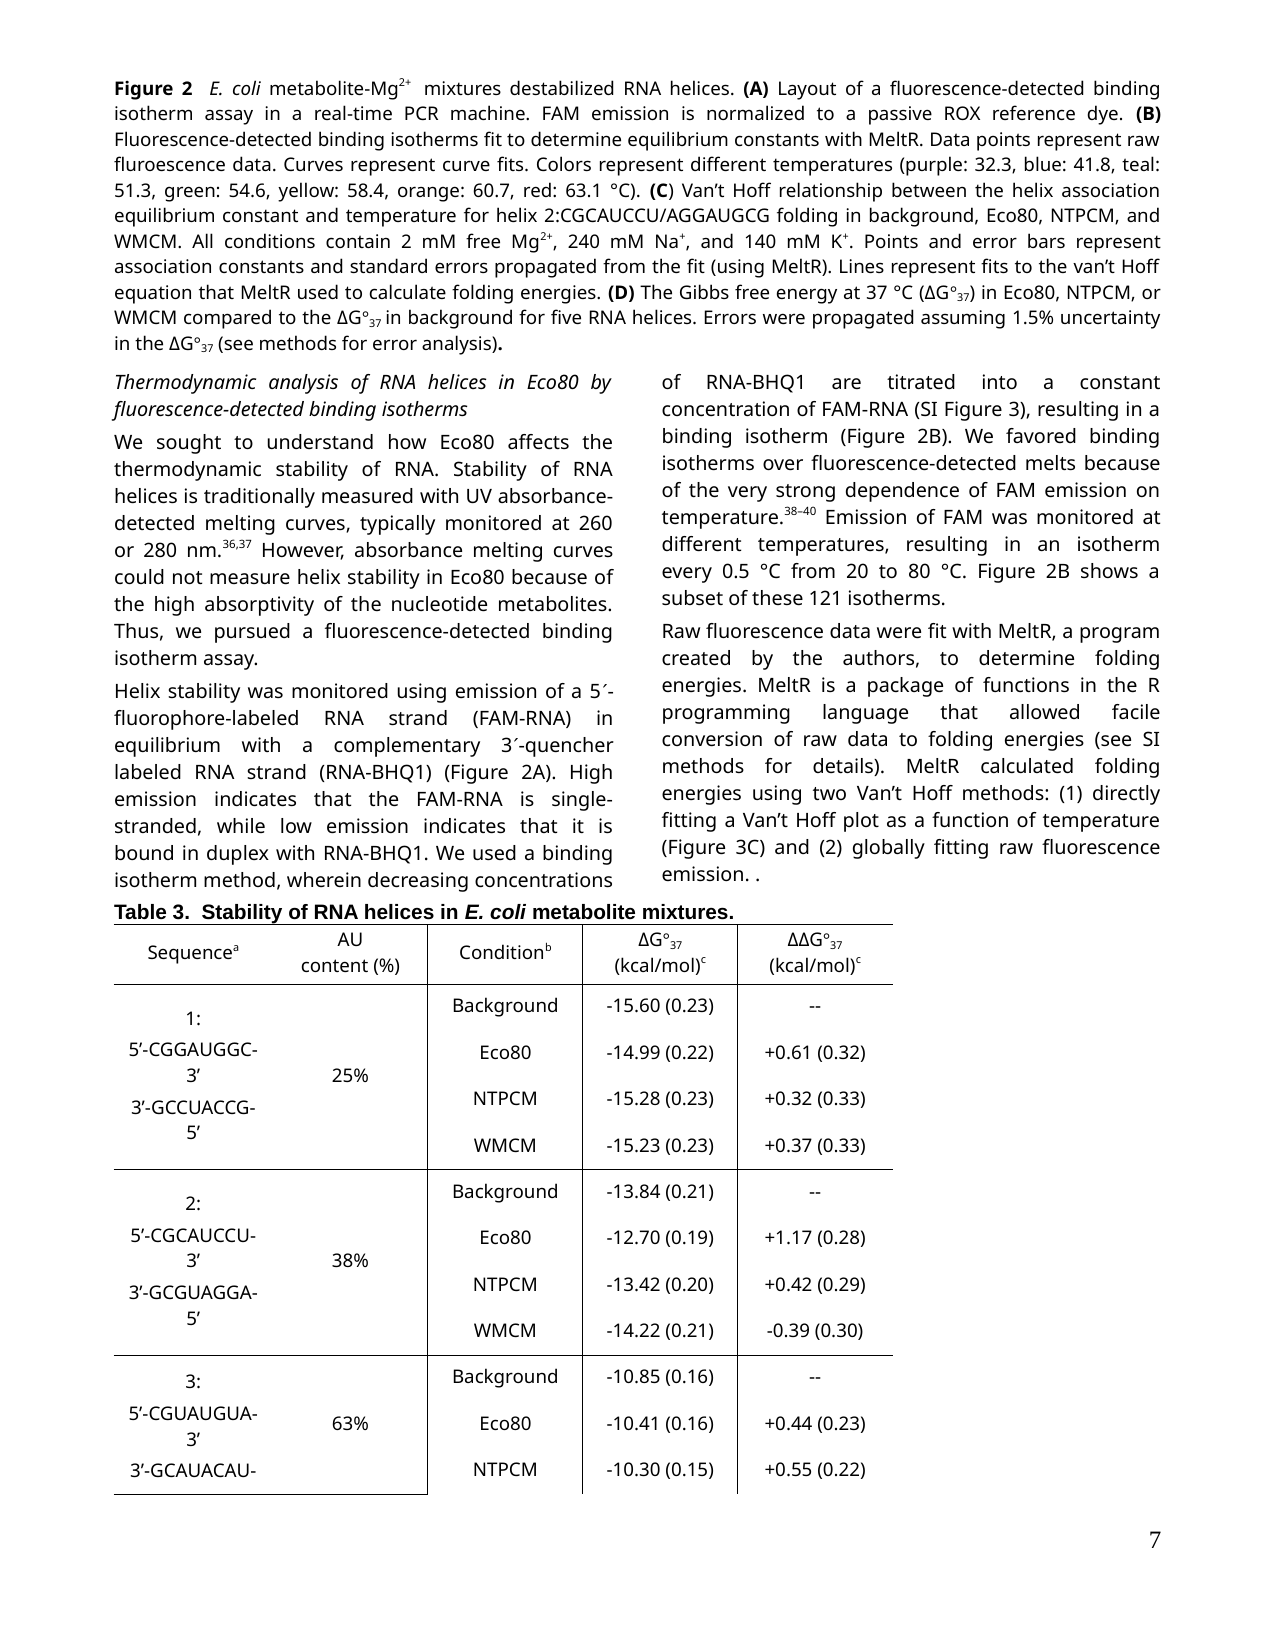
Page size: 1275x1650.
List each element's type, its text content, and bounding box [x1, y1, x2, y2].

table_header Conditionb [428, 925, 582, 984]
table_cell +0.37 (0.33) [738, 1123, 892, 1169]
table_cell -10.30 (0.15) [583, 1448, 737, 1494]
table_cell 3: 5’-CGUAUGUA-3’ 3’-GCAUACAU-5’ [114, 1356, 273, 1494]
table_cell +0.44 (0.23) [738, 1401, 892, 1447]
table_cell NTPCM [428, 1262, 582, 1308]
table_cell Background [428, 1356, 582, 1401]
table_cell -12.70 (0.19) [583, 1216, 737, 1262]
table_cell -14.22 (0.21) [583, 1309, 737, 1355]
table_cell -15.60 (0.23) [583, 985, 737, 1030]
table_header ΔΔG°37 (kcal/mol)c [738, 925, 892, 984]
table_cell +0.32 (0.33) [738, 1077, 892, 1123]
table_header AU content (%) [273, 925, 427, 984]
table_cell Eco80 [428, 1030, 582, 1077]
text Thermodynamic analysis of RNA helices in Eco80 by fluorescence-detected binding isotherms [114, 368, 613, 422]
table_cell -13.84 (0.21) [583, 1170, 737, 1216]
table_cell NTPCM [428, 1077, 582, 1123]
table_cell +0.55 (0.22) [738, 1448, 892, 1494]
table_cell -0.39 (0.30) [738, 1309, 892, 1355]
table_cell 63% [273, 1356, 427, 1494]
table_cell Background [428, 985, 582, 1030]
table_cell NTPCM [428, 1448, 582, 1494]
table_cell -10.85 (0.16) [583, 1356, 737, 1401]
table_cell Background [428, 1170, 582, 1216]
table_header Sequencea [114, 925, 273, 984]
title Table 3. Stability of RNA helices in E. coli metabolite mixtures. [114, 899, 1161, 923]
table_cell -- [738, 1356, 892, 1401]
text We sought to understand how Eco80 affects the thermodynamic stability of RNA. Stability of RNA helices is traditionally measured with UV absorbance-detected melting curves, typically monitored at 260 or 280 nm.36,37 However, absorbance melting curves could not measure helix stability in Eco80 because of the high absorptivity of the nucleotide metabolites. Thus, we pursued a fluorescence-detected binding isotherm assay. [114, 428, 613, 671]
text Helix stability was monitored using emission of a 5´-fluorophore-labeled RNA strand (FAM-RNA) in equilibrium with a complementary 3´-quencher labeled RNA strand (RNA-BHQ1) (Figure 2A). High emission indicates that the FAM-RNA is single-stranded, while low emission indicates that it is bound in duplex with RNA-BHQ1. We used a binding isotherm method, wherein decreasing concentrations of RNA-BHQ1 are titrated into a constant concentration of FAM-RNA (SI Figure 3), resulting in a binding isotherm (Figure 2B). We favored binding isotherms over fluorescence-detected melts because of the very strong dependence of FAM emission on temperature.38–40 Emission of FAM was monitored at different temperatures, resulting in an isotherm every 0.5 °C from 20 to 80 °C. Figure 2B shows a subset of these 121 isotherms. [114, 677, 613, 893]
table_cell +0.61 (0.32) [738, 1030, 892, 1077]
table_cell WMCM [428, 1123, 582, 1169]
table_cell -15.23 (0.23) [583, 1123, 737, 1169]
table_cell 2: 5’-CGCAUCCU-3’ 3’-GCGUAGGA-5’ [114, 1170, 273, 1355]
table_cell -14.99 (0.22) [583, 1030, 737, 1077]
table_cell 25% [273, 985, 427, 1169]
table_cell -13.42 (0.20) [583, 1262, 737, 1308]
table_cell Eco80 [428, 1401, 582, 1447]
text Figure 2 E. coli metabolite-Mg2+ mixtures destabilized RNA helices. (A) Layout of a fluorescence-detected binding isotherm assay in a real-time PCR machine. FAM emission is normalized to a passive ROX reference dye. (B) Fluorescence-detected binding isotherms fit to determine equilibrium constants with MeltR. Data points represent raw fluroescence data. Curves represent curve fits. Colors represent different temperatures (purple: 32.3, blue: 41.8, teal: 51.3, green: 54.6, yellow: 58.4, orange: 60.7, red: 63.1 °C). (C) Van’t Hoff relationship between the helix association equilibrium constant and temperature for helix 2:CGCAUCCU/AGGAUGCG folding in background, Eco80, NTPCM, and WMCM. All conditions contain 2 mM free Mg2+, 240 mM Na+, and 140 mM K+. Points and error bars represent association constants and standard errors propagated from the fit (using MeltR). Lines represent fits to the van’t Hoff equation that MeltR used to calculate folding energies. (D) The Gibbs free energy at 37 °C (ΔG°37) in Eco80, NTPCM, or WMCM compared to the ΔG°37 in background for five RNA helices. Errors were propagated assuming 1.5% uncertainty in the ΔG°37 (see methods for error analysis). [114, 75, 1161, 356]
text Raw fluorescence data were fit with MeltR, a program created by the authors, to determine folding energies. MeltR is a package of functions in the R programming language that allowed facile conversion of raw data to folding energies (see SI methods for details). MeltR calculated folding energies using two Van’t Hoff methods: (1) directly fitting a Van’t Hoff plot as a function of temperature (Figure 3C) and (2) globally fitting raw fluorescence emission. . [661, 617, 1161, 887]
table_cell +0.42 (0.29) [738, 1262, 892, 1308]
table_cell +1.17 (0.28) [738, 1216, 892, 1262]
text Helix stability was monitored using emission of a 5´-fluorophore-labeled RNA strand (FAM-RNA) in equilibrium with a complementary 3´-quencher labeled RNA strand (RNA-BHQ1) (Figure 2A). High emission indicates that the FAM-RNA is single-stranded, while low emission indicates that it is bound in duplex with RNA-BHQ1. We used a binding isotherm method, wherein decreasing concentrations of RNA-BHQ1 are titrated into a constant concentration of FAM-RNA (SI Figure 3), resulting in a binding isotherm (Figure 2B). We favored binding isotherms over fluorescence-detected melts because of the very strong dependence of FAM emission on temperature.38–40 Emission of FAM was monitored at different temperatures, resulting in an isotherm every 0.5 °C from 20 to 80 °C. Figure 2B shows a subset of these 121 isotherms. [661, 368, 1161, 611]
table_header ΔG°37 (kcal/mol)c [583, 925, 737, 984]
table_cell -- [738, 985, 892, 1030]
table_cell -- [738, 1170, 892, 1216]
table_cell Eco80 [428, 1216, 582, 1262]
table_cell WMCM [428, 1309, 582, 1355]
table_cell 38% [273, 1170, 427, 1355]
table_cell 1: 5’-CGGAUGGC-3’ 3’-GCCUACCG-5’ [114, 985, 273, 1169]
table_cell -15.28 (0.23) [583, 1077, 737, 1123]
table_cell -10.41 (0.16) [583, 1401, 737, 1447]
